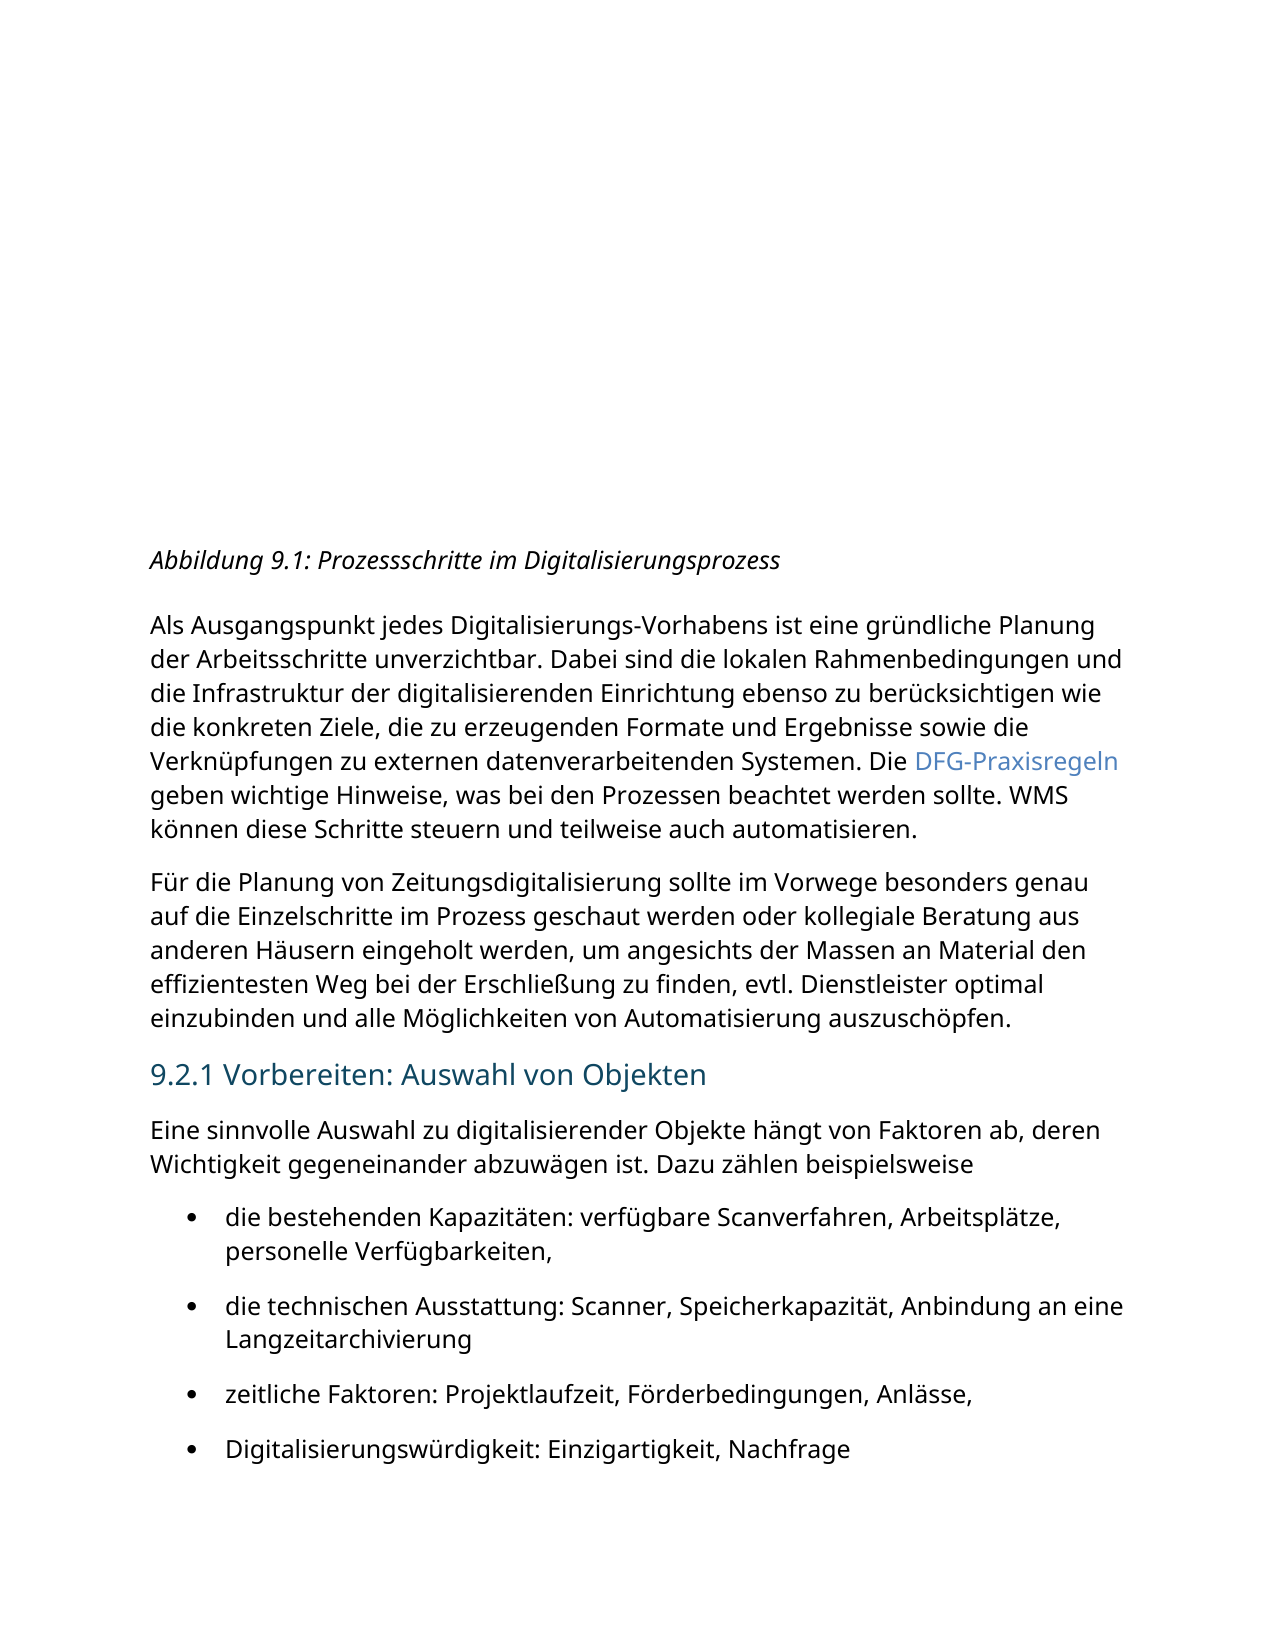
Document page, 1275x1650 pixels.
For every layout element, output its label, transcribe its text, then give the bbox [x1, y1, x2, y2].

text Eine sinnvolle Auswahl zu digitalisierender Objekte hängt von Faktoren ab, deren Wichtigkeit gegeneinander abzuwägen ist. Dazu zählen beispielsweise [150, 1112, 1125, 1180]
text Als Ausgangspunkt jedes Digitalisierungs-Vorhabens ist eine gründliche Planung der Arbeitsschritte unverzichtbar. Dabei sind die lokalen Rahmenbedingungen und die Infrastruktur der digitalisierenden Einrichtung ebenso zu berücksichtigen wie die konkreten Ziele, die zu erzeugenden Formate und Ergebnisse sowie die Verknüpfungen zu externen datenverarbeitenden Systemen. Die DFG-Praxisregeln geben wichtige Hinweise, was bei den Prozessen beachtet werden sollte. WMS können diese Schritte steuern und teilweise auch automatisieren. [150, 608, 1125, 846]
table_header Abbildung 9.1: Prozessschritte im Digitalisierungsprozess [139, 150, 1114, 589]
text Für die Planung von Zeitungsdigitalisierung sollte im Vorwege besonders genau auf die Einzelschritte im Prozess geschaut werden oder kollegiale Beratung aus anderen Häusern eingeholt werden, um angesichts der Massen an Material den effizientesten Weg bei der Erschließung zu finden, evtl. Dienstleister optimal einzubinden und alle Möglichkeiten von Automatisierung auszuschöpfen. [150, 865, 1125, 1035]
list die bestehenden Kapazitäten: verfügbare Scanverfahren, Arbeitsplätze, personelle Verfügbarkeiten, [187, 1199, 1125, 1267]
list zeitliche Faktoren: Projektlaufzeit, Förderbedingungen, Anlässe, [187, 1377, 1125, 1411]
subtitle 9.2.1 Vorbereiten: Auswahl von Objekten [150, 1054, 1125, 1093]
list Digitalisierungswürdigkeit: Einzigartigkeit, Nachfrage [187, 1432, 1125, 1466]
list die technischen Ausstattung: Scanner, Speicherkapazität, Anbindung an eine Langzeitarchivierung [187, 1288, 1125, 1356]
